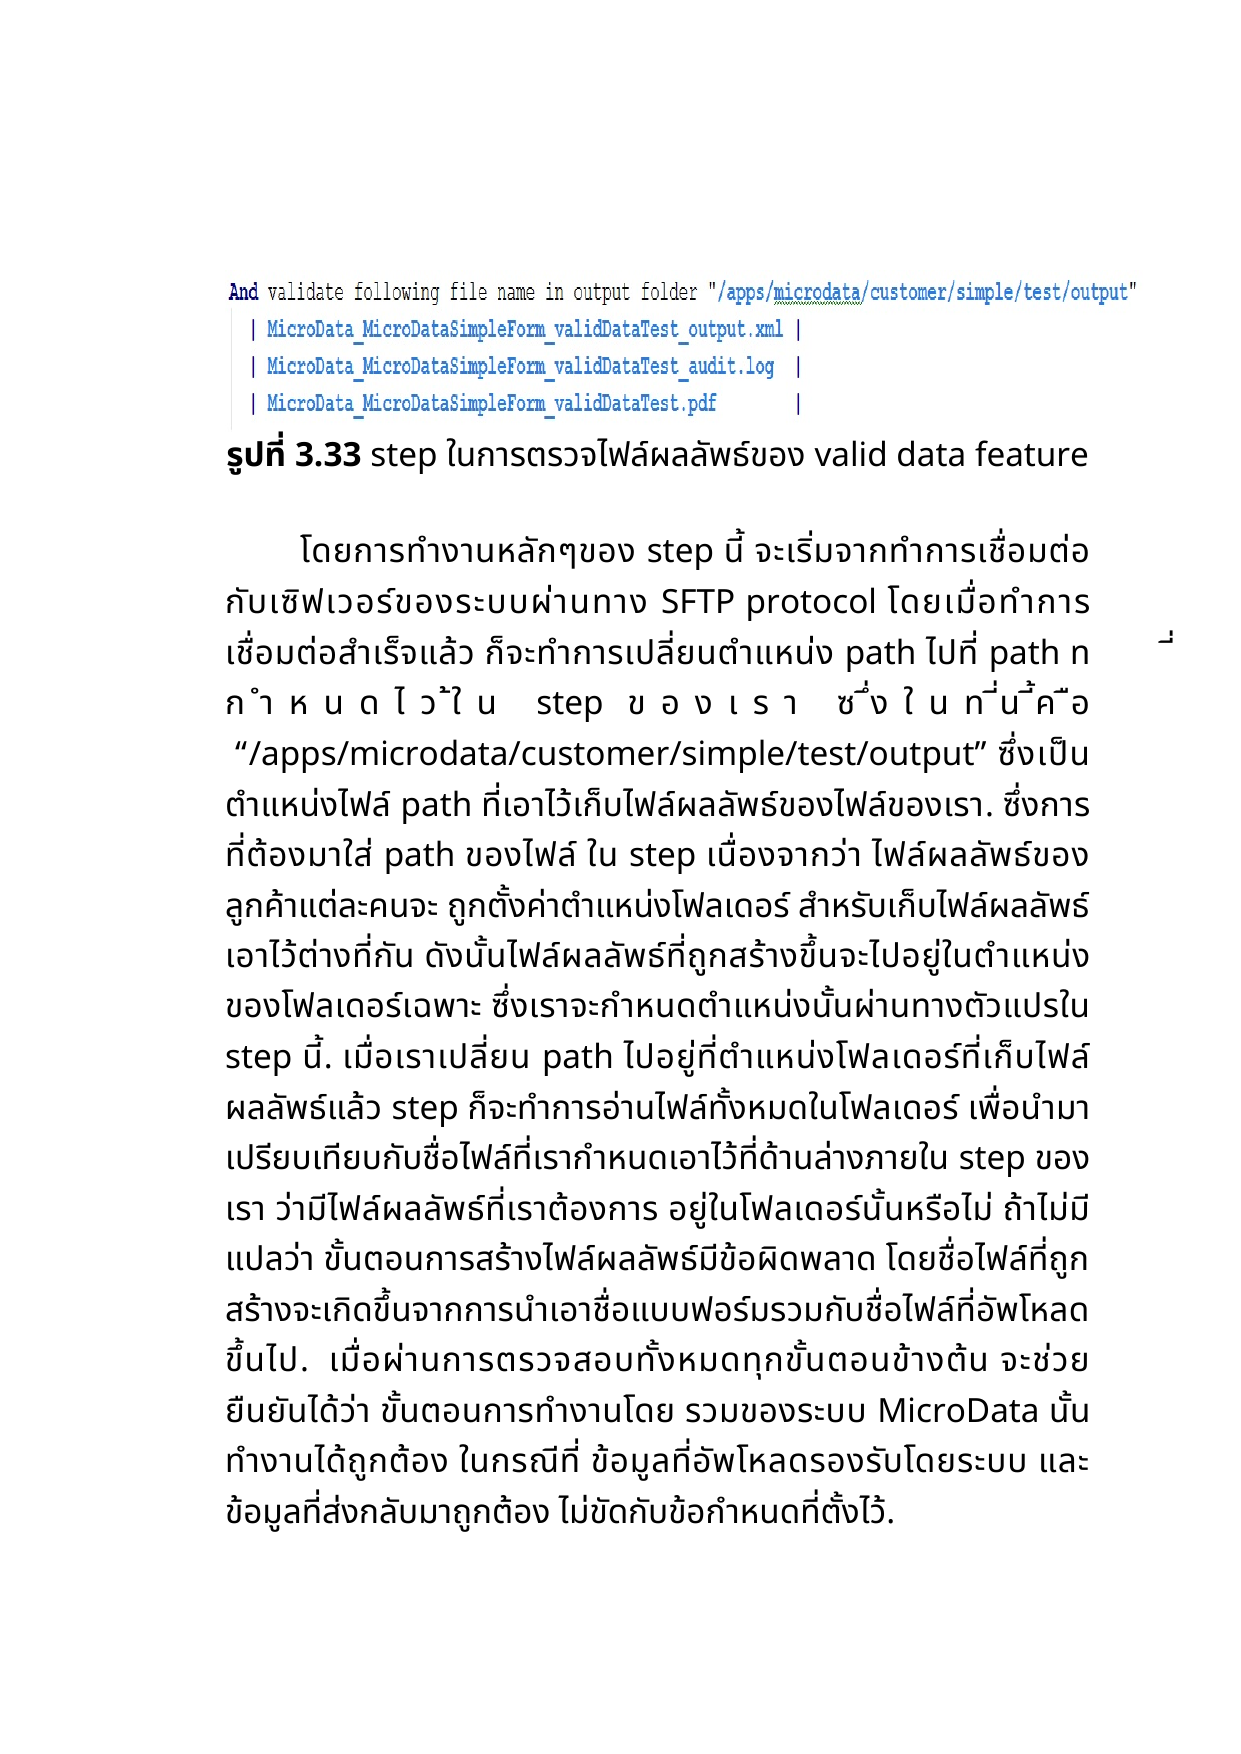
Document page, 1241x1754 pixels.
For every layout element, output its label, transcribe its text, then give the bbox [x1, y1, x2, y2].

text รูปที่ 3.33 step ในการตรวจไฟล์ผลลัพธ์ของ valid data feature [225, 432, 1090, 482]
picture [225, 270, 1146, 432]
text โดยการทำงานหลักๆของ step นี้ จะเริ่มจากทำการเชื่อมต่อกับเซิฟเวอร์ของระบบผ่านทาง SFTP protocol โดยเมื่อทำการเชื่อมต่อสำเร็จแล้ว ก็จะทำการเปลี่ยนตำแหน่ง path ไปที่ path ที่กำหนดไว้ใน step ของเรา ซึ่งในที่นี้คือ “/apps/microdata/customer/simple/test/output” ซึ่งเป็นตำแหน่งไฟล์ path ที่เอาไว้เก็บไฟล์ผลลัพธ์ของไฟล์ของเรา. ซึ่งการที่ต้องมาใส่ path ของไฟล์ ใน step เนื่องจากว่า ไฟล์ผลลัพธ์ของลูกค้าแต่ละคนจะ ถูกตั้งค่าตำแหน่งโฟลเดอร์ สำหรับเก็บไฟล์ผลลัพธ์เอาไว้ต่างที่กัน ดังนั้นไฟล์ผลลัพธ์ที่ถูกสร้างขึ้นจะไปอยู่ในตำแหน่งของโฟลเดอร์เฉพาะ ซึ่งเราจะกำหนดตำแหน่งนั้นผ่านทางตัวแปรใน step นี้. เมื่อเราเปลี่ยน path ไปอยู่ที่ตำแหน่งโฟลเดอร์ที่เก็บไฟล์ผลลัพธ์แล้ว step ก็จะทำการอ่านไฟล์ทั้งหมดในโฟลเดอร์ เพื่อนำมาเปรียบเทียบกับชื่อไฟล์ที่เรากำหนดเอาไว้ที่ด้านล่างภายใน step ของเรา ว่ามีไฟล์ผลลัพธ์ที่เราต้องการ อยู่ในโฟลเดอร์นั้นหรือไม่ ถ้าไม่มีแปลว่า ขั้นตอนการสร้างไฟล์ผลลัพธ์มีข้อผิดพลาด โดยชื่อไฟล์ที่ถูกสร้างจะเกิดขึ้นจากการนำเอาชื่อแบบฟอร์มรวมกับชื่อไฟล์ที่อัพโหลดขึ้นไป. เมื่อผ่านการตรวจสอบทั้งหมดทุกขั้นตอนข้างต้น จะช่วยยืนยันได้ว่า ขั้นตอนการทำงานโดย รวมของระบบ MicroData นั้นทำงานได้ถูกต้อง ในกรณีที่ ข้อมูลที่อัพโหลดรองรับโดยระบบ และข้อมูลที่ส่งกลับมาถูกต้อง ไม่ขัดกับข้อกำหนดที่ตั้งไว้. [225, 527, 1090, 1538]
